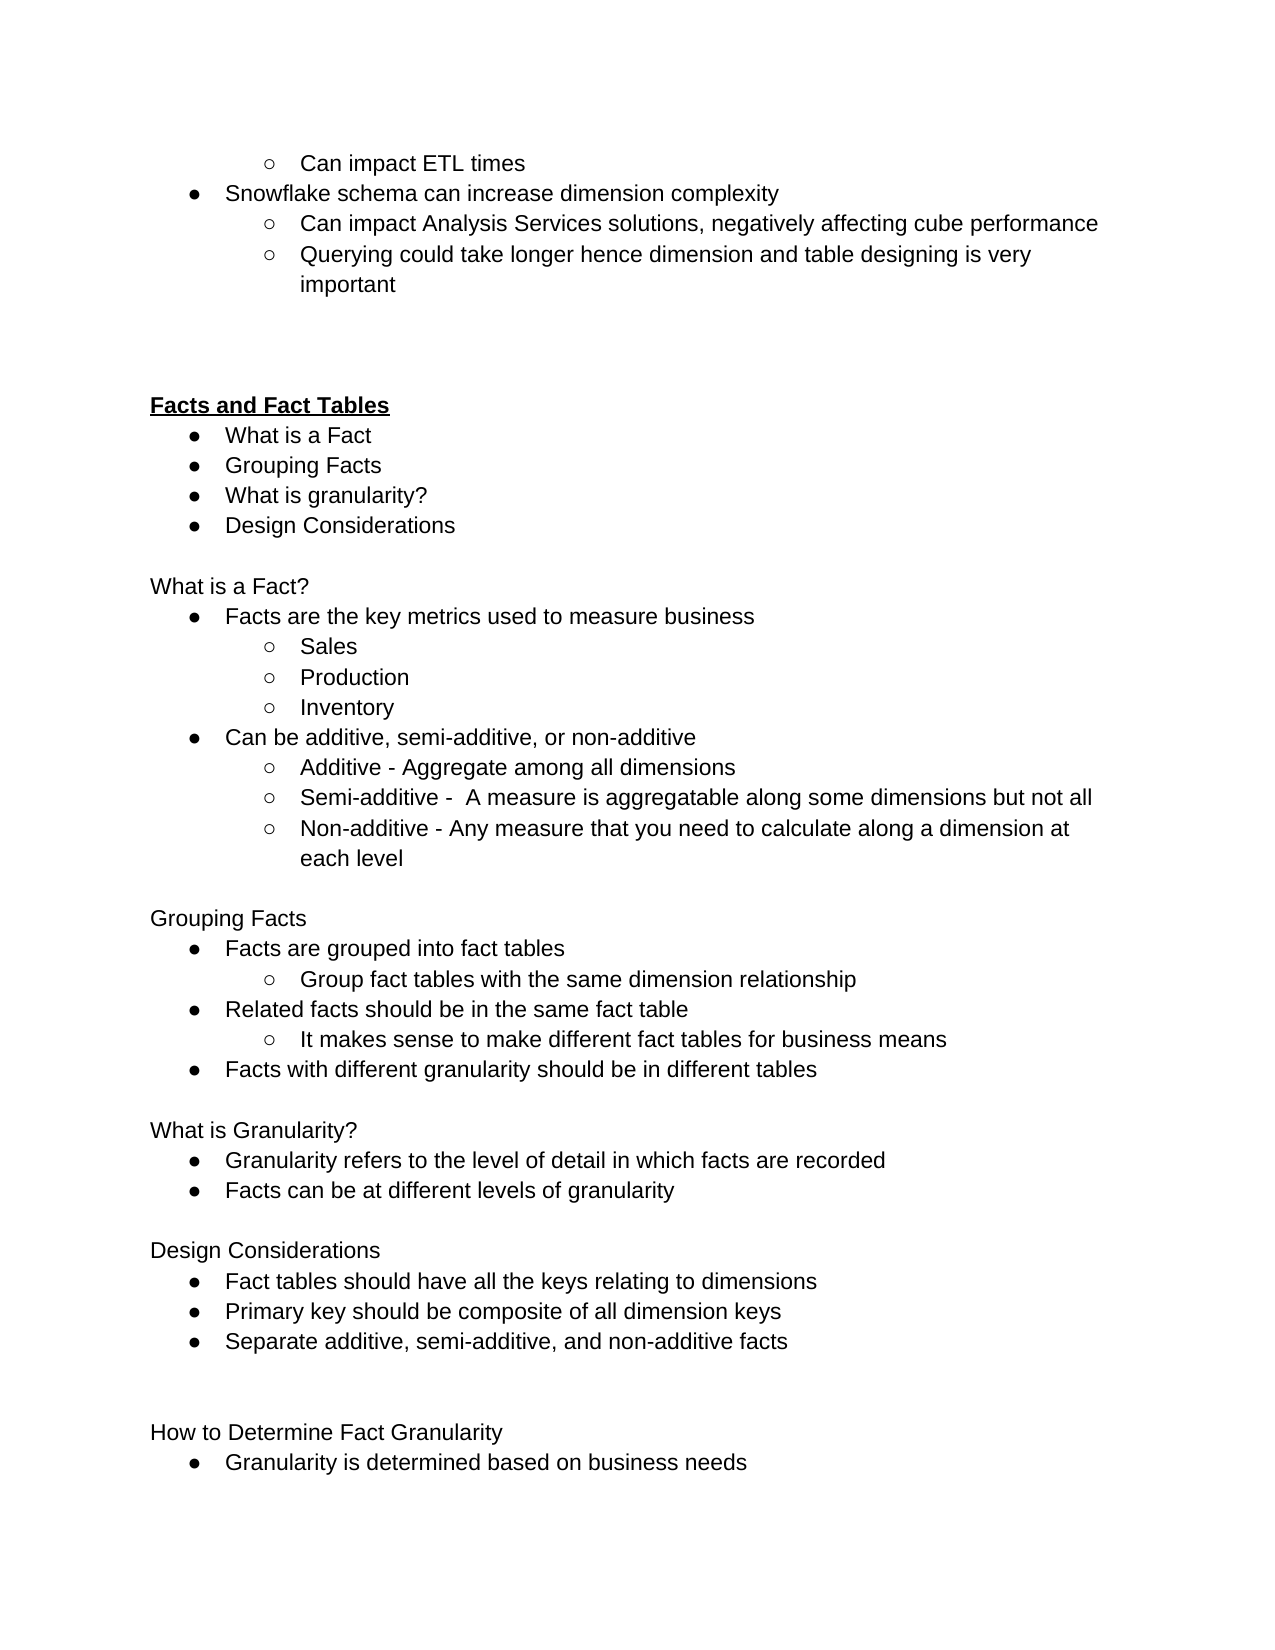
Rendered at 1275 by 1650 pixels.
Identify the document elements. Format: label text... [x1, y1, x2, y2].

list Facts with different granularity should be in different tables [187, 1056, 1125, 1083]
list Can impact Analysis Services solutions, negatively affecting cube performance [262, 210, 1125, 237]
list Can be additive, semi-additive, or non-additive [187, 724, 1125, 750]
text Grouping Facts [150, 905, 1125, 932]
list Facts are the key metrics used to measure business [187, 603, 1125, 629]
text What is a Fact? [150, 573, 1125, 599]
list Facts can be at different levels of granularity [187, 1177, 1125, 1203]
text Facts and Fact Tables [150, 392, 1125, 418]
list Snowflake schema can increase dimension complexity [187, 180, 1125, 207]
list Design Considerations [187, 512, 1125, 539]
text How to Determine Fact Granularity [150, 1419, 1125, 1445]
text What is Granularity? [150, 1117, 1125, 1143]
list Granularity refers to the level of detail in which facts are recorded [187, 1147, 1125, 1173]
list Group fact tables with the same dimension relationship [262, 966, 1125, 992]
list Can impact ETL times [262, 150, 1125, 176]
list Facts are grouped into fact tables [187, 935, 1125, 962]
list What is a Fact [187, 422, 1125, 448]
list Fact tables should have all the keys relating to dimensions [187, 1268, 1125, 1294]
list Primary key should be composite of all dimension keys [187, 1298, 1125, 1324]
list Grouping Facts [187, 452, 1125, 478]
list Querying could take longer hence dimension and table designing is very important [262, 241, 1125, 297]
list Semi-additive - A measure is aggregatable along some dimensions but not all [262, 784, 1125, 811]
list Additive - Aggregate among all dimensions [262, 754, 1125, 781]
list Non-additive - Any measure that you need to calculate along a dimension at each level [262, 814, 1125, 871]
text Design Considerations [150, 1237, 1125, 1264]
list Separate additive, semi-additive, and non-additive facts [187, 1328, 1125, 1354]
list Sales [262, 633, 1125, 660]
list Production [262, 663, 1125, 690]
list Granularity is determined based on business needs [187, 1449, 1125, 1475]
list Inventory [262, 694, 1125, 720]
list What is granularity? [187, 482, 1125, 509]
list Related facts should be in the same fact table [187, 996, 1125, 1022]
list It makes sense to make different fact tables for business means [262, 1026, 1125, 1052]
